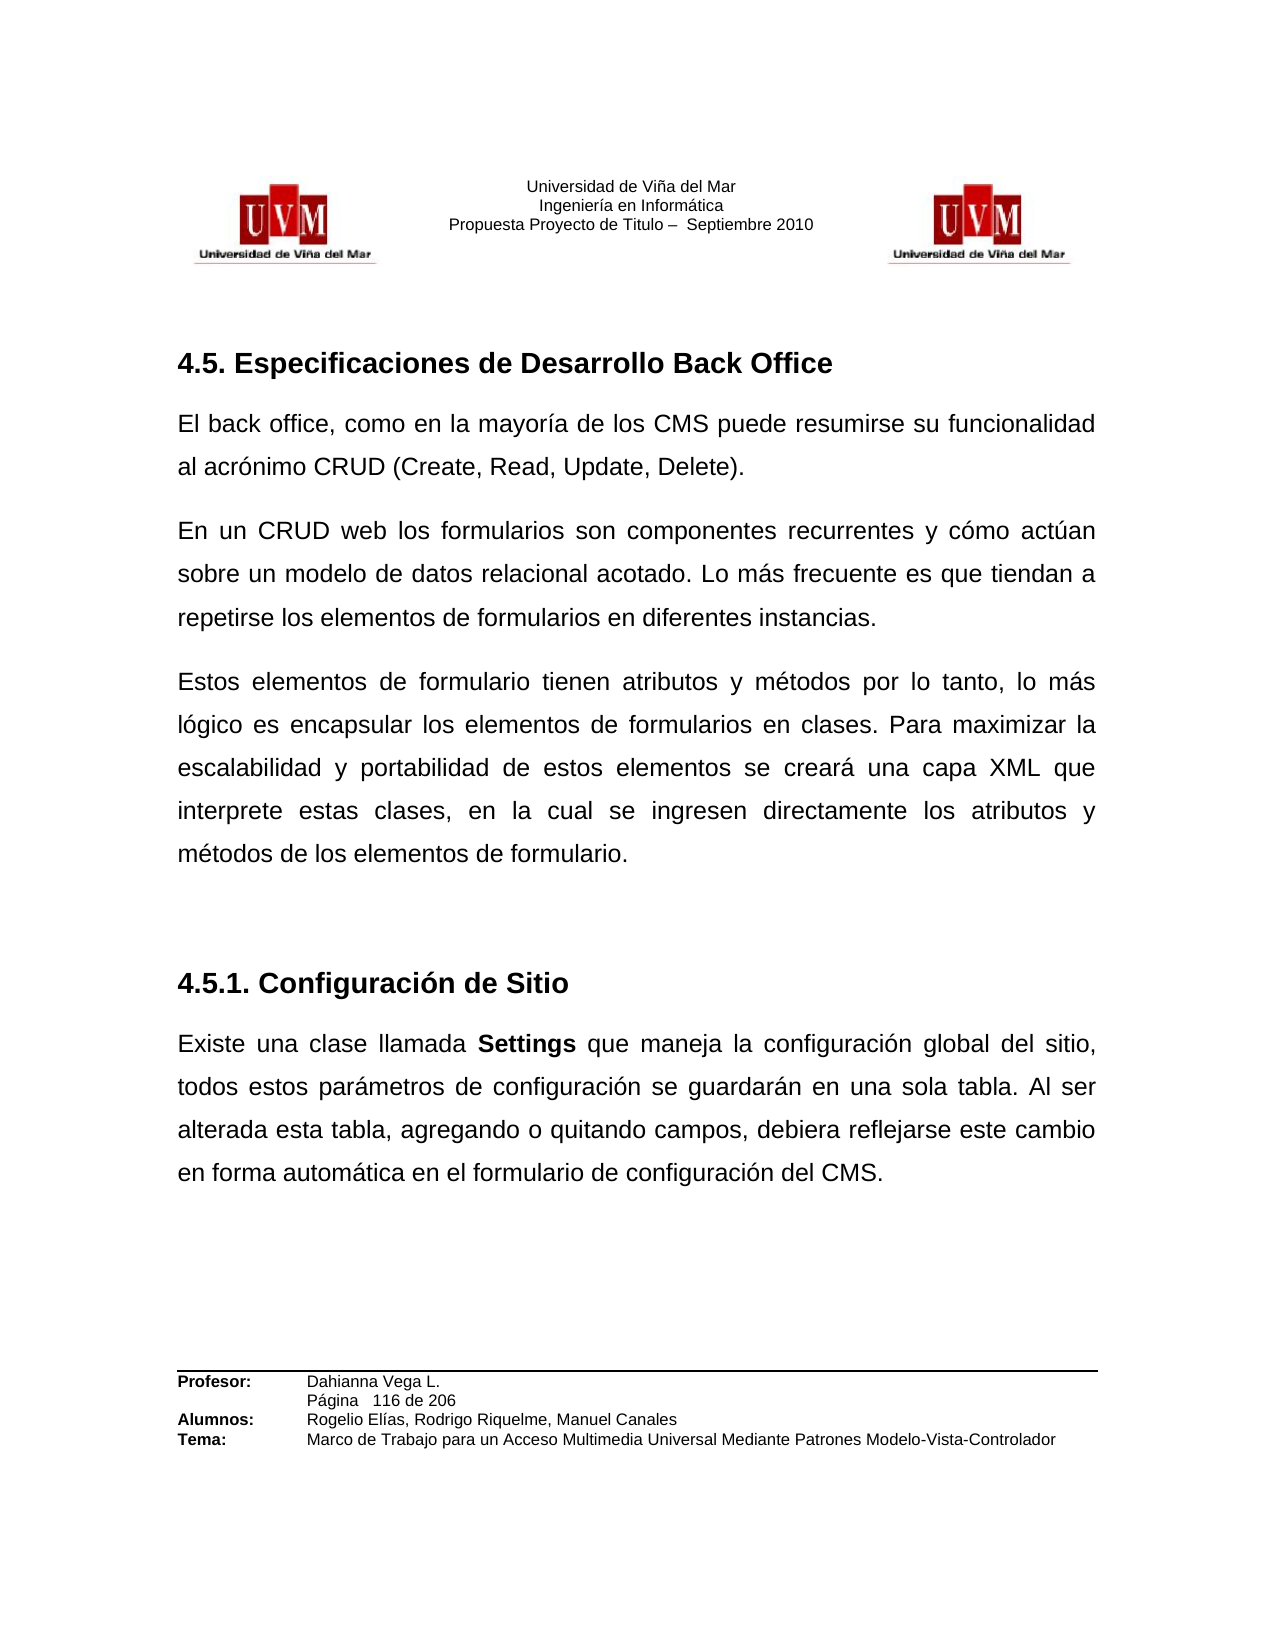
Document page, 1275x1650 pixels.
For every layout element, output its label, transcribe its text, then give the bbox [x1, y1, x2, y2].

text Estos elementos de formulario tienen atributos y métodos por lo tanto, lo más lógico es encapsular los elementos de formularios en clases. Para maximizar la escalabilidad y portabilidad de estos elementos se creará una capa XML que interprete estas clases, en la cual se ingresen directamente los atributos y métodos de los elementos de formulario. [177, 666, 1098, 868]
text El back office, como en la mayoría de los CMS puede resumirse su funcionalidad al acrónimo CRUD (Create, Read, Update, Delete). [177, 409, 1098, 481]
picture [177, 176, 390, 267]
subtitle 4.5.1. Configuración de Sitio [177, 966, 1098, 999]
picture [871, 176, 1084, 267]
subtitle 4.5. Especificaciones de Desarrollo Back Office [177, 346, 1098, 380]
text Existe una clase llamada Settings que maneja la configuración global del sitio, todos estos parámetros de configuración se guardarán en una sola tabla. Al ser alterada esta tabla, agregando o quitando campos, debiera reflejarse este cambio en forma automática en el formulario de configuración del CMS. [177, 1028, 1098, 1187]
text En un CRUD web los formularios son componentes recurrentes y cómo actúan sobre un modelo de datos relacional acotado. Lo más frecuente es que tiendan a repetirse los elementos de formularios en diferentes instancias. [177, 516, 1098, 631]
